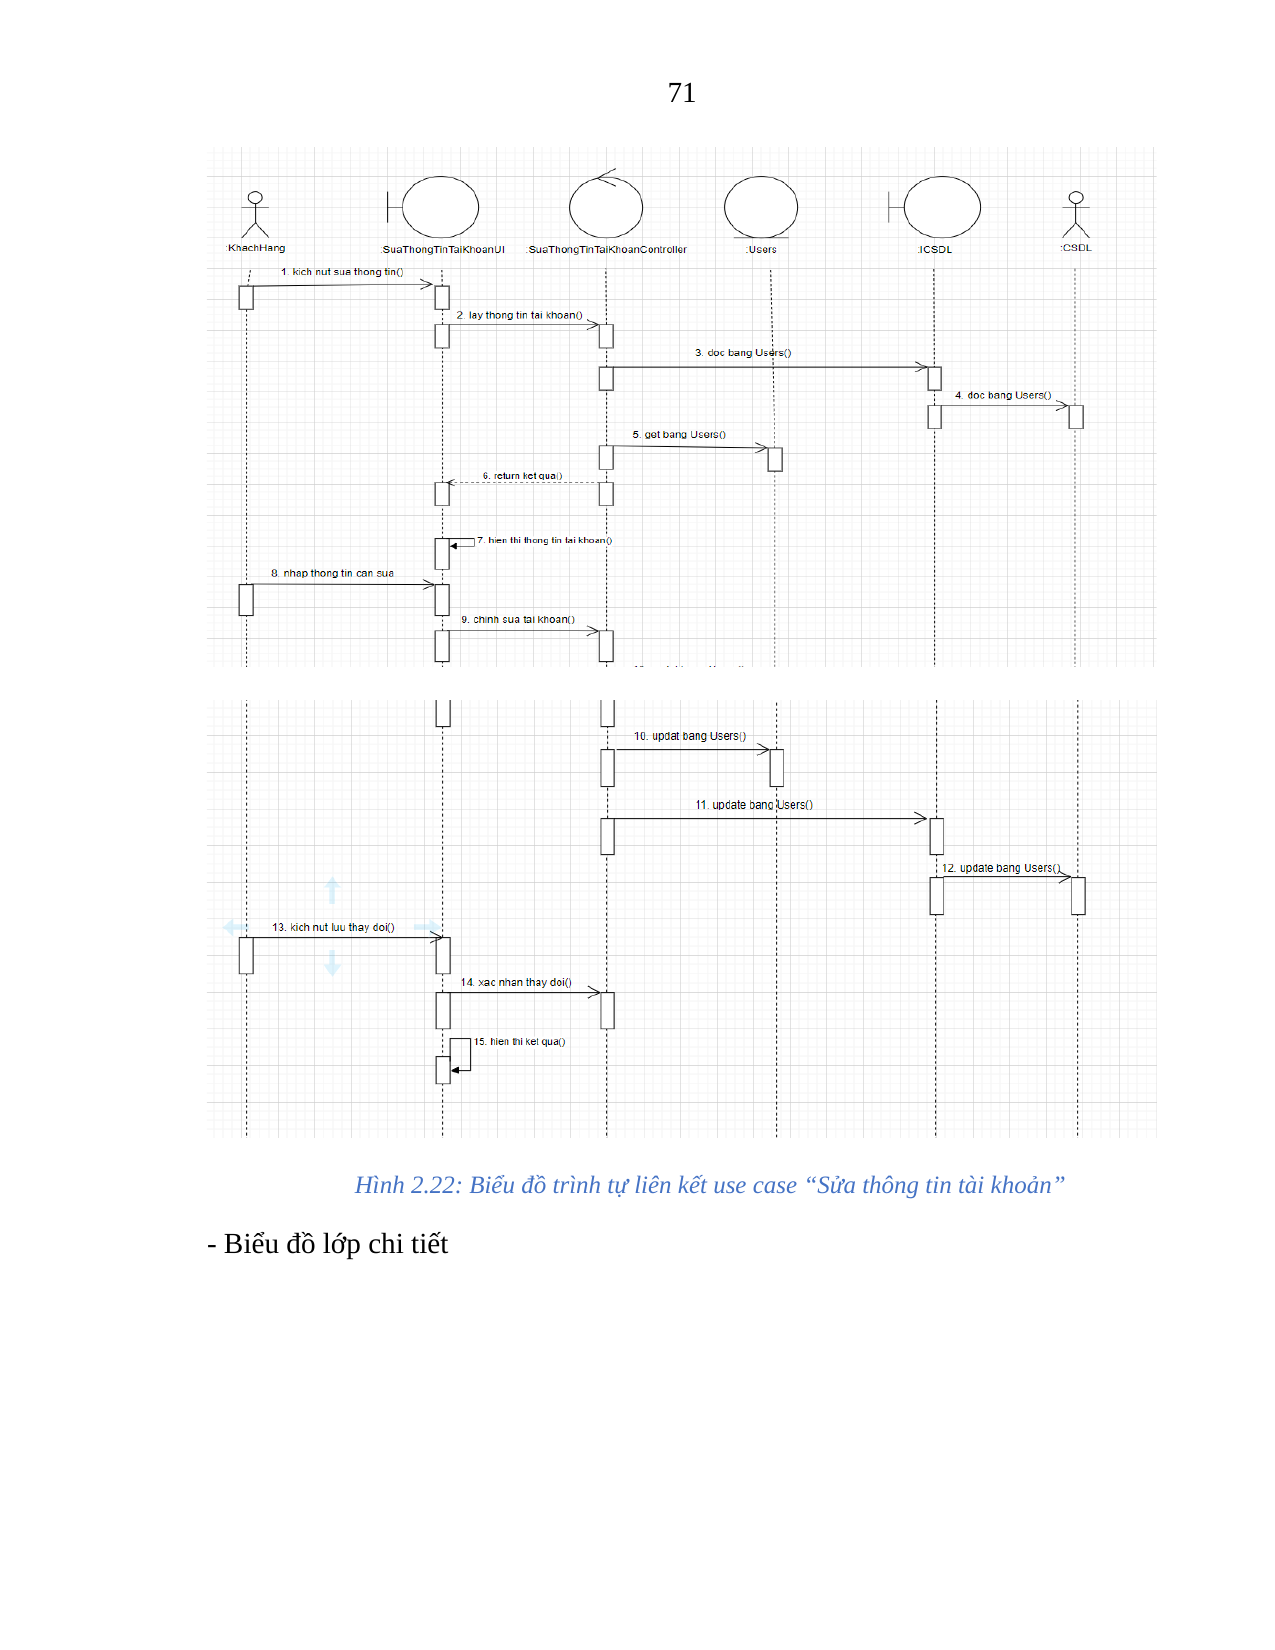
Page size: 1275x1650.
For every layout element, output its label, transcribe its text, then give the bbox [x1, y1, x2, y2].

text - Biểu đồ lớp chi tiết [207, 1226, 1157, 1260]
picture [206, 700, 1157, 1138]
picture [206, 147, 1157, 667]
text Hình 2.22: Biểu đồ trình tự liên kết use case “Sửa thông tin tài khoản” [207, 1171, 1157, 1199]
